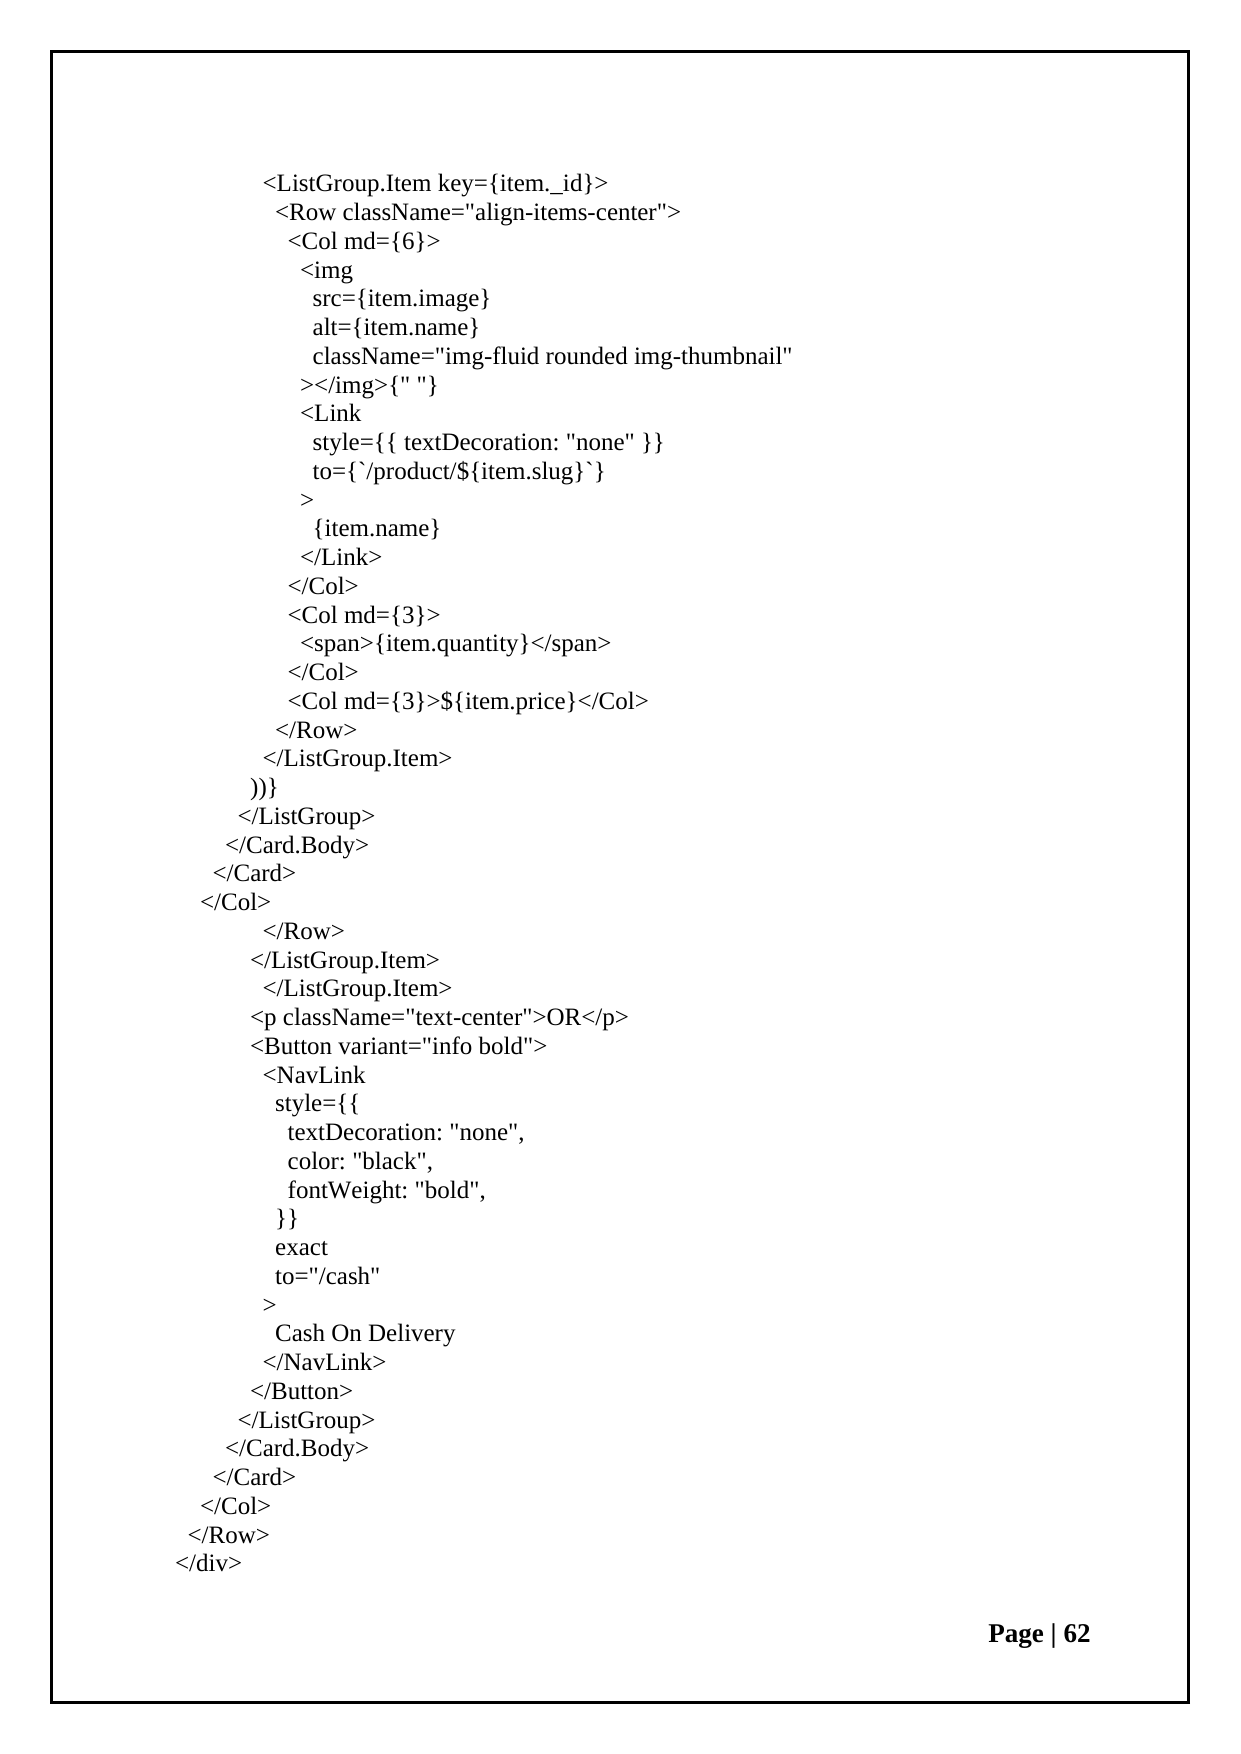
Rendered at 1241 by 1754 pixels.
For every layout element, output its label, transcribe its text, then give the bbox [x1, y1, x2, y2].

text <Row className="align-items-center"> [150, 197, 1090, 226]
text </ListGroup.Item> [150, 743, 1090, 772]
text <ListGroup.Item key={item._id}> [150, 168, 1090, 197]
text fontWeight: "bold", [150, 1175, 1090, 1203]
text </NavLink> [150, 1347, 1090, 1376]
text ))} [150, 772, 1090, 801]
text exact [150, 1232, 1090, 1261]
text color: "black", [150, 1146, 1090, 1175]
text <Col md={3}>${item.price}</Col> [150, 686, 1090, 715]
text <Col md={3}> [150, 600, 1090, 628]
text </Col> [150, 657, 1090, 686]
text </Link> [150, 542, 1090, 571]
text {item.name} [150, 513, 1090, 542]
text </Col> [150, 1491, 1090, 1520]
text ></img>{" "} [150, 370, 1090, 398]
text <Col md={6}> [150, 226, 1090, 255]
text </ListGroup> [150, 801, 1090, 830]
text }} [150, 1203, 1090, 1232]
text </Card.Body> [150, 1433, 1090, 1462]
text to={`/product/${item.slug}`} [150, 456, 1090, 485]
text <p className="text-center">OR</p> [150, 1002, 1090, 1031]
text </Card> [150, 1462, 1090, 1491]
text </Col> [150, 887, 1090, 916]
text > [150, 485, 1090, 513]
text <img [150, 255, 1090, 283]
text </Button> [150, 1376, 1090, 1405]
text </Row> [150, 1520, 1090, 1548]
text src={item.image} [150, 283, 1090, 312]
text <NavLink [150, 1060, 1090, 1088]
text </Card.Body> [150, 830, 1090, 858]
text alt={item.name} [150, 312, 1090, 341]
text style={{ [150, 1088, 1090, 1117]
text Cash On Delivery [150, 1318, 1090, 1347]
text to="/cash" [150, 1261, 1090, 1290]
text </Row> [150, 715, 1090, 743]
text className="img-fluid rounded img-thumbnail" [150, 341, 1090, 370]
text </div> [150, 1548, 1090, 1577]
text </Card> [150, 858, 1090, 887]
text </Row> [150, 916, 1090, 945]
text <Button variant="info bold"> [150, 1031, 1090, 1060]
text </ListGroup> [150, 1405, 1090, 1433]
text </ListGroup.Item> [150, 945, 1090, 973]
text </ListGroup.Item> [150, 973, 1090, 1002]
text <Link [150, 398, 1090, 427]
text style={{ textDecoration: "none" }} [150, 427, 1090, 456]
text > [150, 1290, 1090, 1318]
text <span>{item.quantity}</span> [150, 628, 1090, 657]
text textDecoration: "none", [150, 1117, 1090, 1146]
text </Col> [150, 571, 1090, 600]
